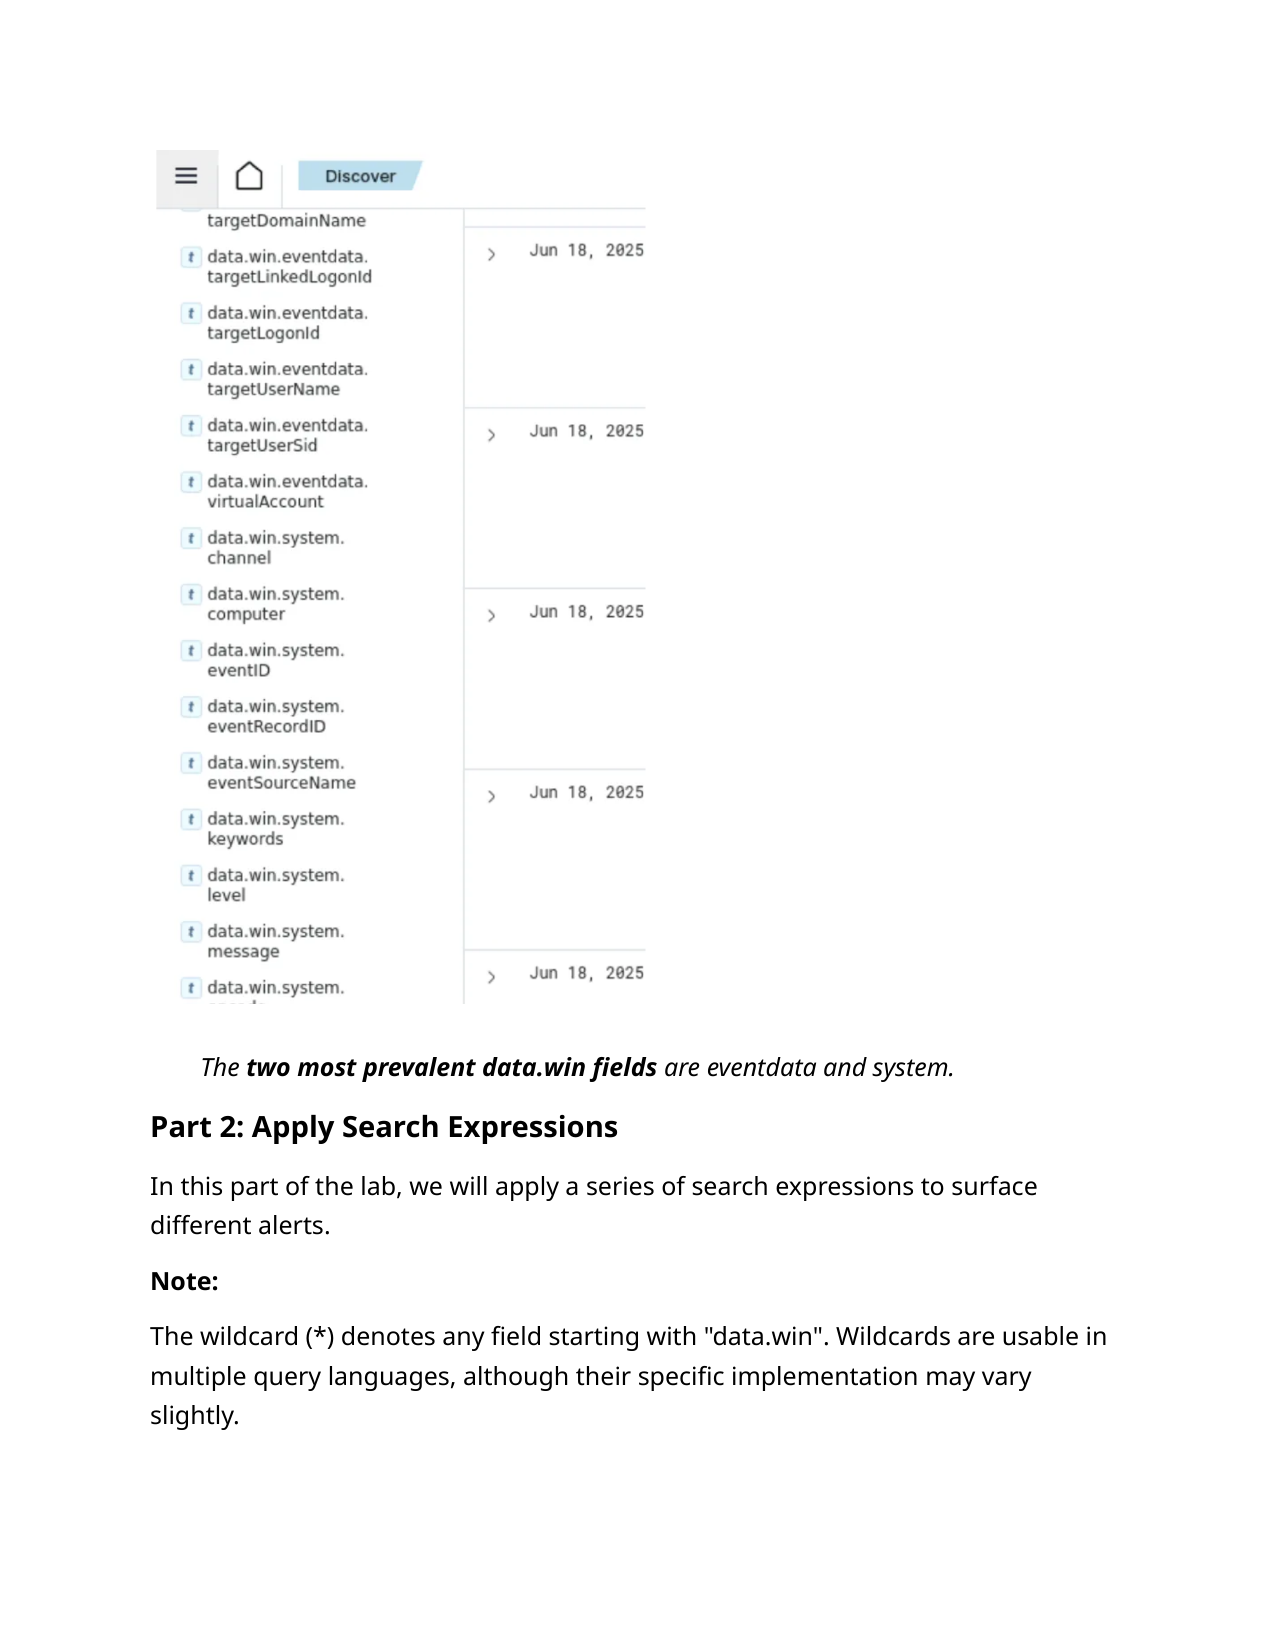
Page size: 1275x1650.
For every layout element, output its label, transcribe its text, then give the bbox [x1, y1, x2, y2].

text Part 2: Apply Search Expressions [150, 1106, 1125, 1146]
picture [156, 150, 653, 1005]
text In this part of the lab, we will apply a series of search expressions to surface different alerts. [150, 1168, 1125, 1241]
text The two most prevalent data.win fields are eventdata and system. [150, 1027, 1125, 1084]
text Note: [150, 1263, 1125, 1297]
text The wildcard (*) denotes any field starting with "data.win". Wildcards are usable in multiple query languages, although their specific implementation may vary slightly. [150, 1319, 1125, 1431]
